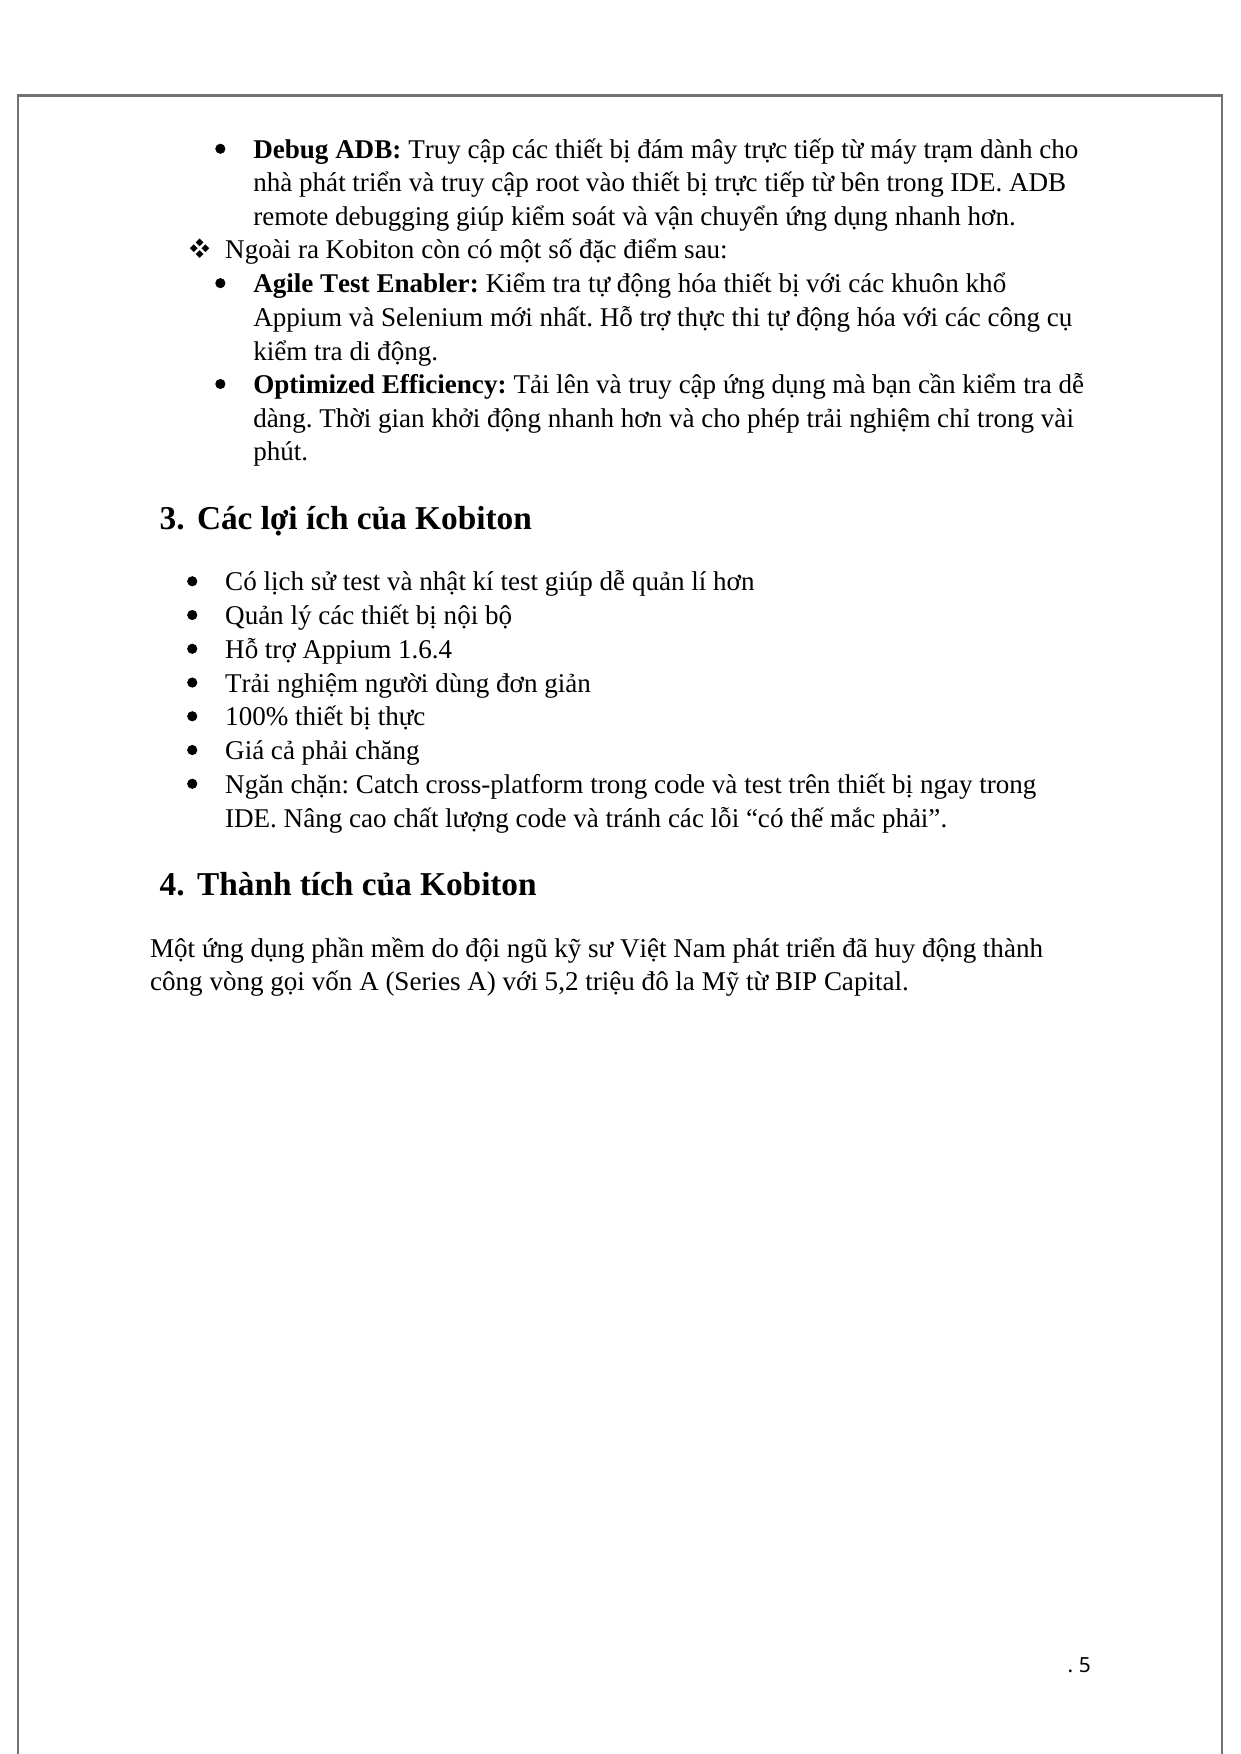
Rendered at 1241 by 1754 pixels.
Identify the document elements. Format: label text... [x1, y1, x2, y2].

list Hỗ trợ Appium 1.6.4 [187, 633, 1090, 664]
list Quản lý các thiết bị nội bộ [187, 599, 1090, 631]
list Có lịch sử test và nhật kí test giúp dễ quản lí hơn [187, 566, 1090, 597]
list Ngoài ra Kobiton còn có một số đặc điểm sau: [187, 234, 1090, 265]
list Debug ADB: Truy cập các thiết bị đám mây trực tiếp từ máy trạm dành cho nhà phát triển và truy cập root vào thiết bị trực tiếp từ bên trong IDE. ADB remote debugging giúp kiểm soát và vận chuyển ứng dụng nhanh hơn. [216, 133, 1090, 231]
list Giá cả phải chăng [187, 734, 1090, 766]
list Agile Test Enabler: Kiểm tra tự động hóa thiết bị với các khuôn khổ Appium và Selenium mới nhất. Hỗ trợ thực thi tự động hóa với các công cụ kiểm tra di động. [216, 267, 1090, 366]
list Optimized Efficiency: Tải lên và truy cập ứng dụng mà bạn cần kiểm tra dễ dàng. Thời gian khởi động nhanh hơn và cho phép trải nghiệm chỉ trong vài phút. [216, 368, 1090, 466]
subtitle Thành tích của Kobiton [159, 864, 1090, 903]
list Trải nghiệm người dùng đơn giản [187, 667, 1090, 698]
list 100% thiết bị thực [187, 701, 1090, 732]
list Ngăn chặn: Catch cross-platform trong code và test trên thiết bị ngay trong IDE. Nâng cao chất lượng code và tránh các lỗi “có thế mắc phải”. [187, 768, 1090, 833]
text Một ứng dụng phần mềm do đội ngũ kỹ sư Việt Nam phát triển đã huy động thành công vòng gọi vốn A (Series A) với 5,2 triệu đô la Mỹ từ BIP Capital. [150, 932, 1090, 997]
subtitle Các lợi ích của Kobiton [159, 498, 1090, 536]
